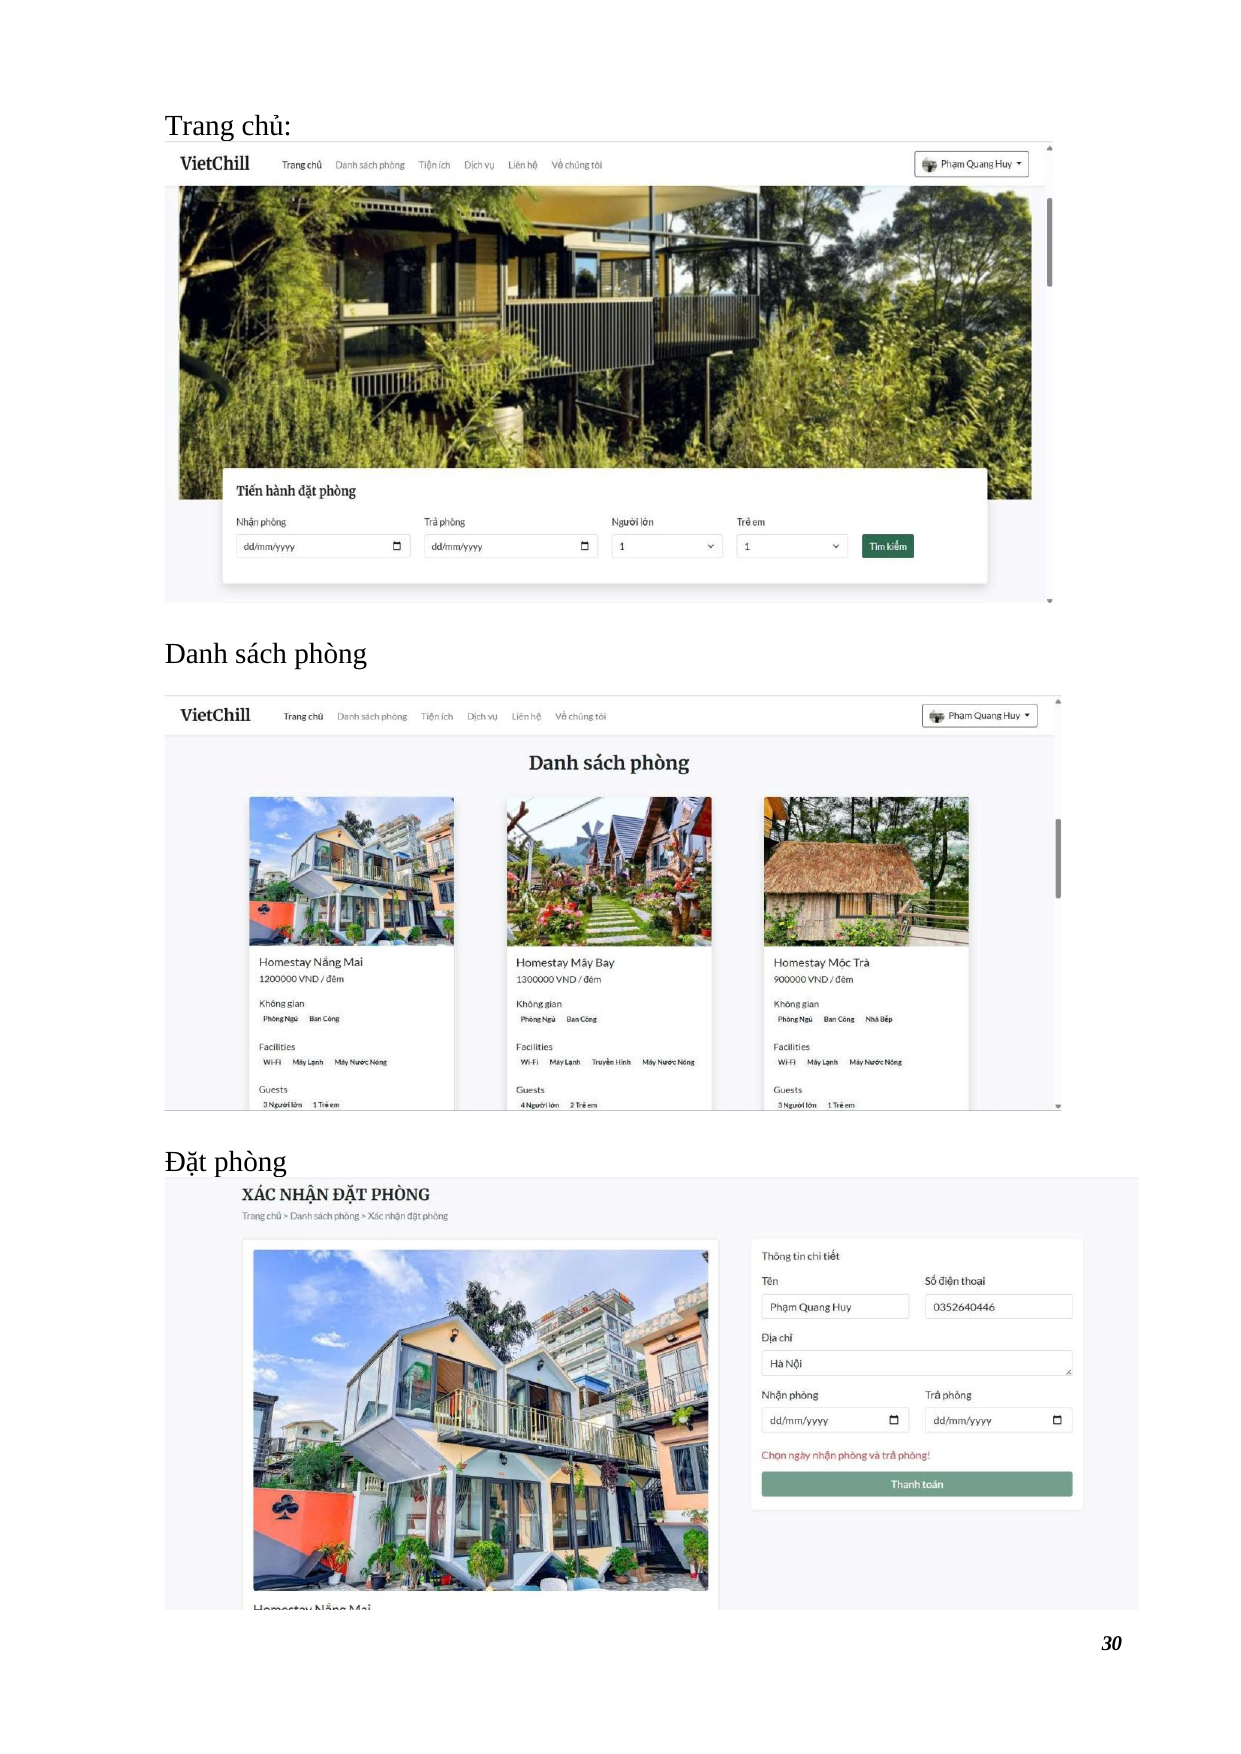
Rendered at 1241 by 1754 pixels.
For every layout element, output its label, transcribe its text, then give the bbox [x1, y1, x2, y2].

picture [164, 141, 1053, 603]
picture [164, 695, 1062, 1111]
picture [164, 1177, 1139, 1610]
text Danh sách phòng [164, 636, 1180, 669]
